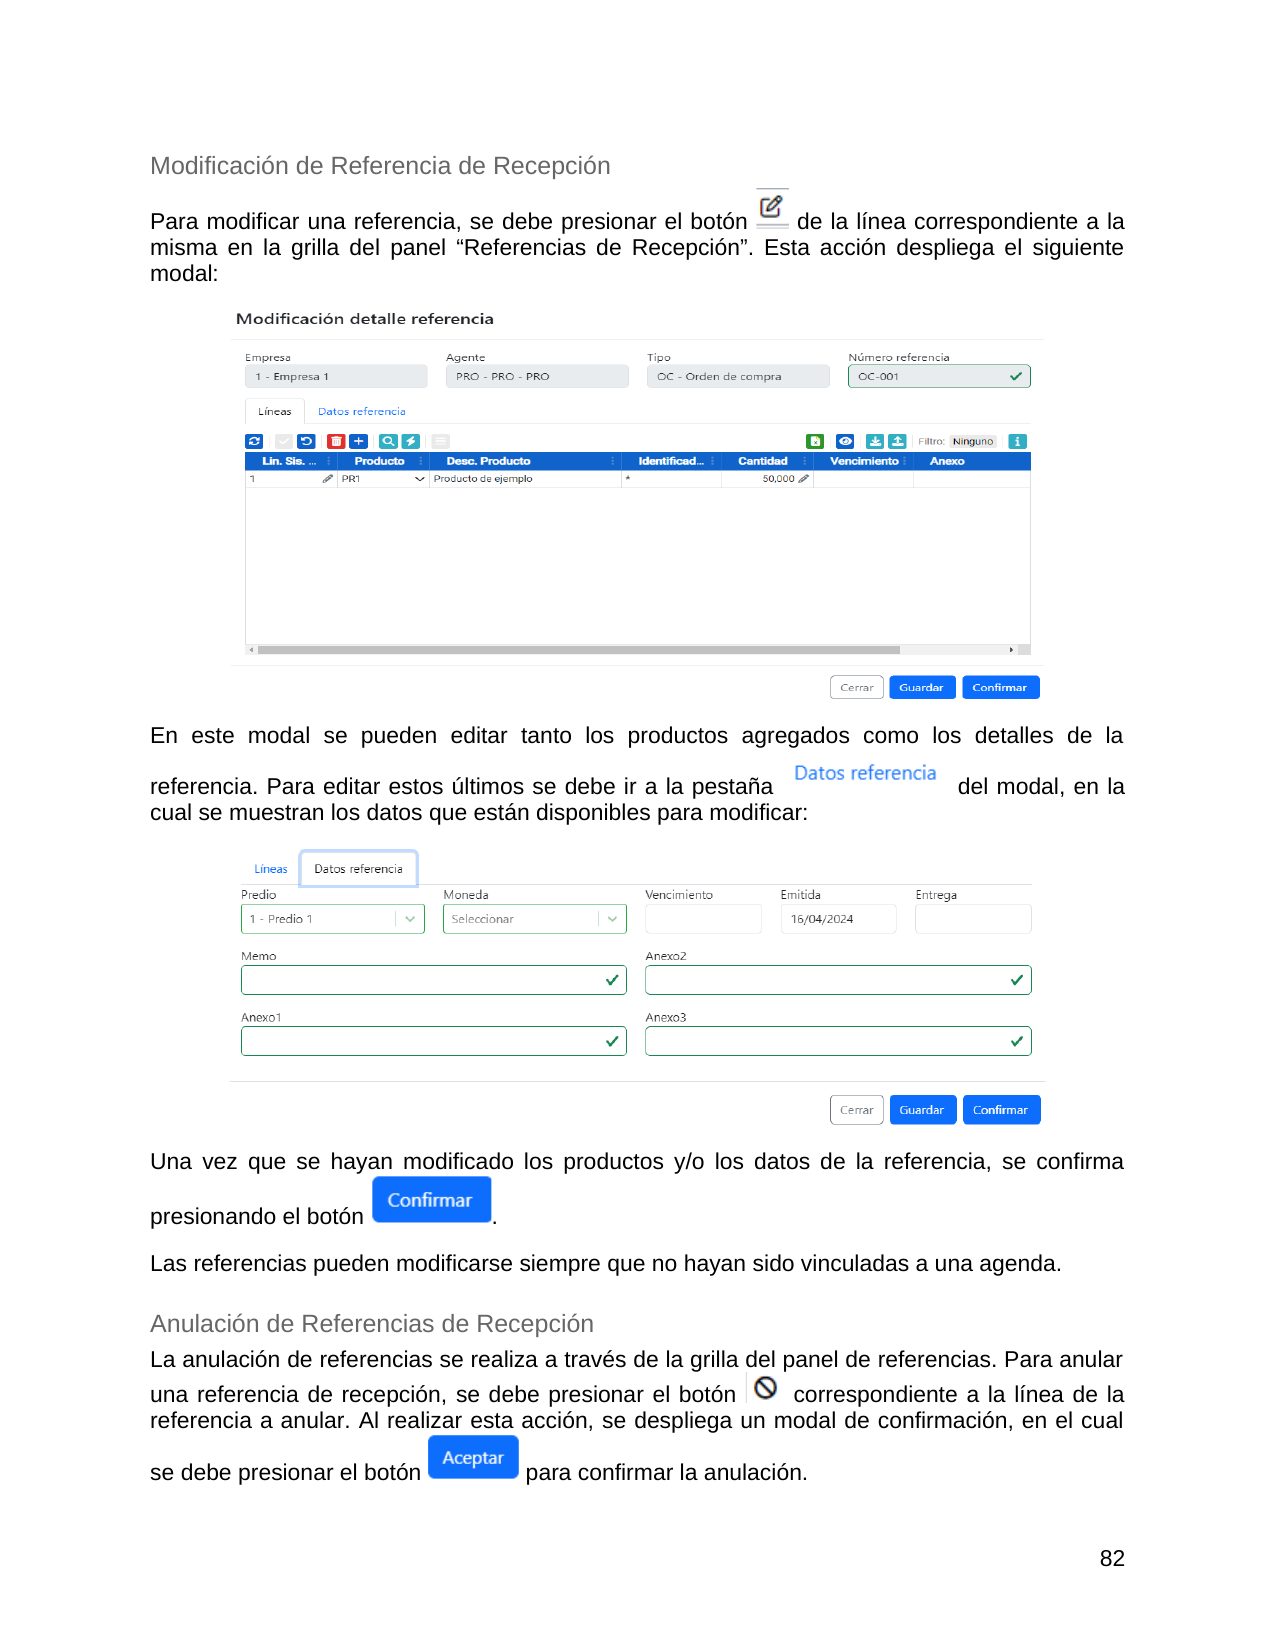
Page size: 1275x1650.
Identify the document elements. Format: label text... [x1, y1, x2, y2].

picture [756, 188, 789, 229]
picture [427, 1433, 520, 1481]
picture [229, 846, 1046, 1128]
subtitle Anulación de Referencias de Recepción [150, 1309, 1125, 1338]
text Las referencias pueden modificarse siempre que no hayan sido vinculadas a una agenda. [150, 1250, 1125, 1276]
text Para modificar una referencia, se debe presionar el botón de la línea correspondiente a la misma en la grilla del panel “Referencias de Recepción”. Esta acción despliega el siguiente modal: [150, 188, 1125, 287]
text La anulación de referencias se realiza a través de la grilla del panel de referencias. Para anular una referencia de recepción, se debe presionar el botón correspondiente a la línea de la referencia a anular. Al realizar esta acción, se despliega un modal de confirmación, en el cual se debe presionar el botón para confirmar la anulación. [150, 1346, 1125, 1485]
picture [782, 748, 958, 795]
picture [370, 1174, 492, 1225]
text Una vez que se hayan modificado los productos y/o los datos de la referencia, se confirma presionando el botón . [150, 1148, 1125, 1229]
subtitle Modificación de Referencia de Recepción [150, 151, 1125, 180]
text En este modal se pueden editar tanto los productos agregados como los detalles de la referencia. Para editar estos últimos se debe ir a la pestaña del modal, en la cual se muestran los datos que están disponibles para modificar: [150, 722, 1125, 826]
picture [745, 1372, 785, 1403]
picture [230, 307, 1045, 702]
